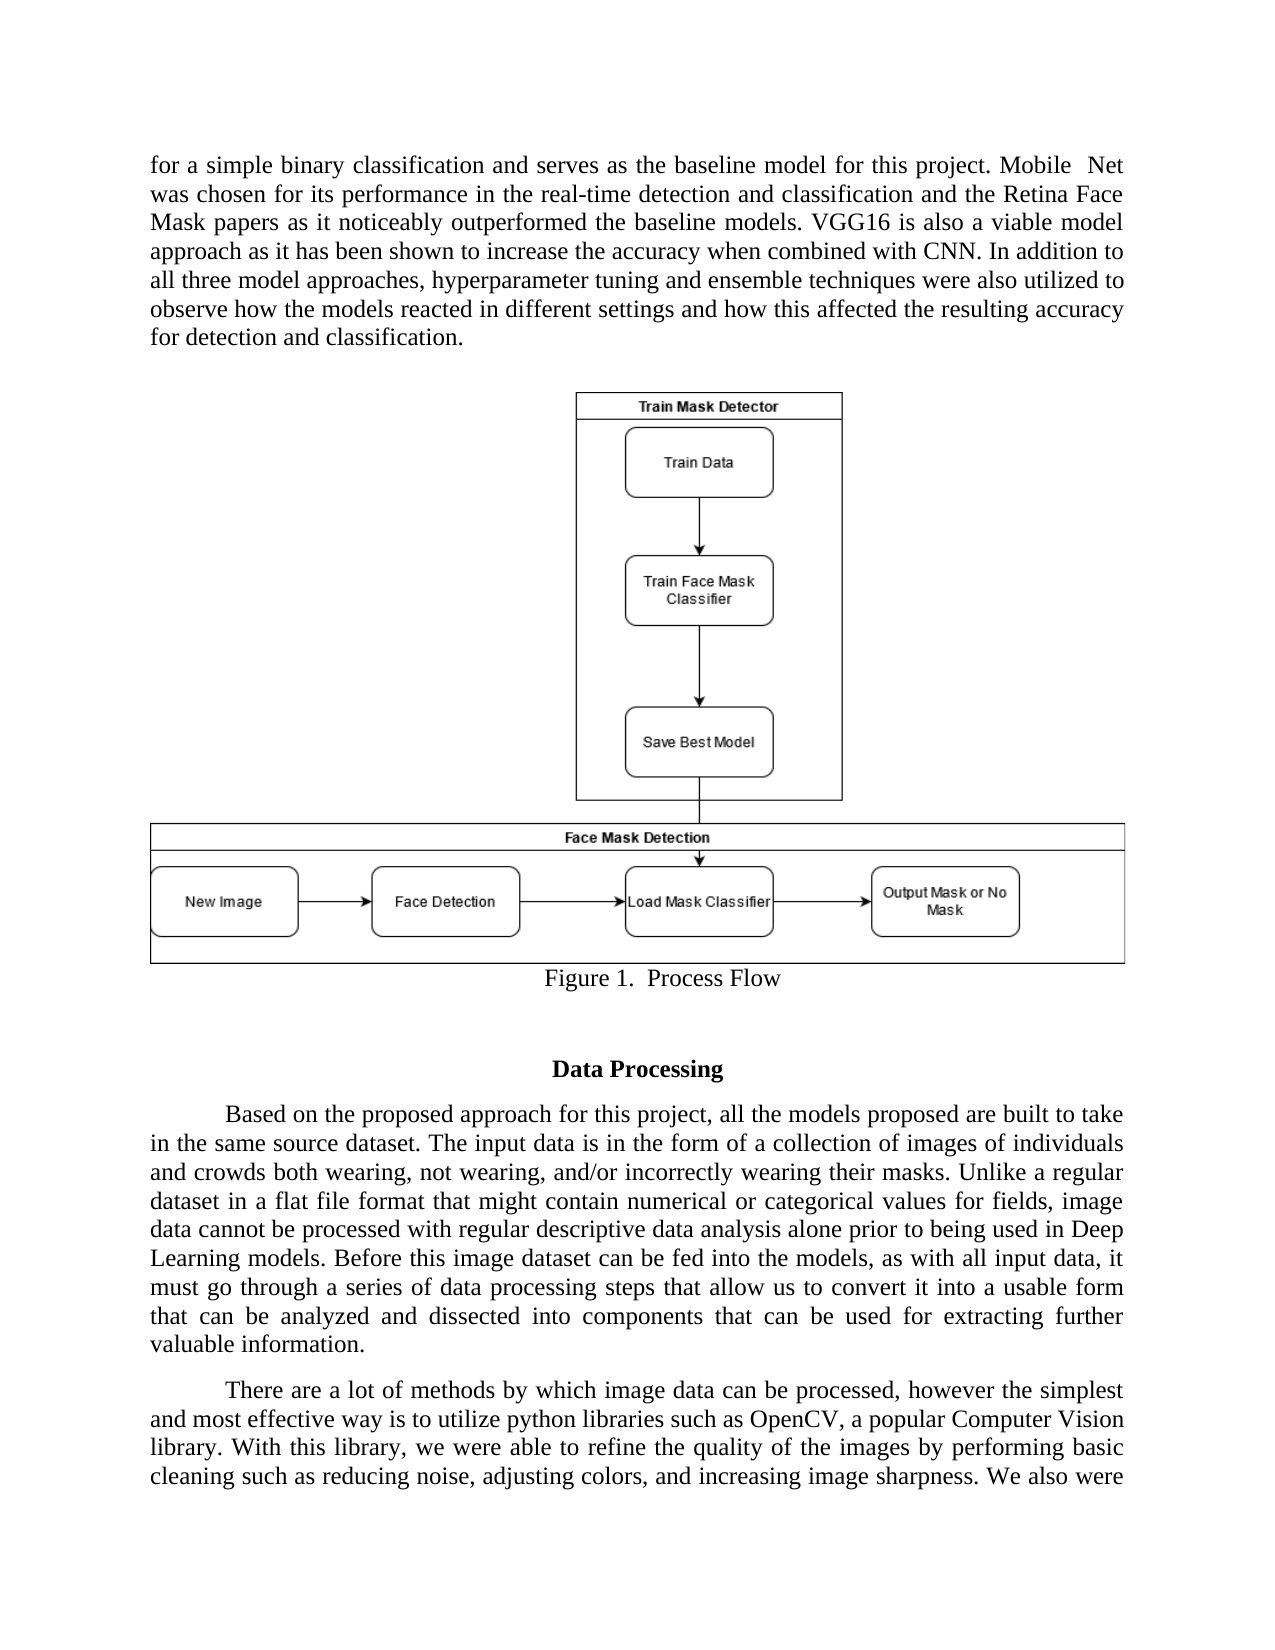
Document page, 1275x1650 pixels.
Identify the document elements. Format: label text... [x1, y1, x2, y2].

text Based on the proposed approach for this project, all the models proposed are built to take in the same source dataset. The input data is in the form of a collection of images of individuals and crowds both wearing, not wearing, and/or incorrectly wearing their masks. Unlike a regular dataset in a flat file format that might contain numerical or categorical values for fields, image data cannot be processed with regular descriptive data analysis alone prior to being used in Deep Learning models. Before this image dataset can be fed into the models, as with all input data, it must go through a series of data processing steps that allow us to convert it into a usable form that can be analyzed and dissected into components that can be used for extracting further valuable information. [150, 1099, 1125, 1358]
text Figure 1. Process Flow [150, 964, 1125, 992]
text Data Processing [150, 1054, 1125, 1083]
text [150, 1375, 1125, 1490]
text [150, 150, 1125, 351]
picture [150, 392, 1125, 964]
